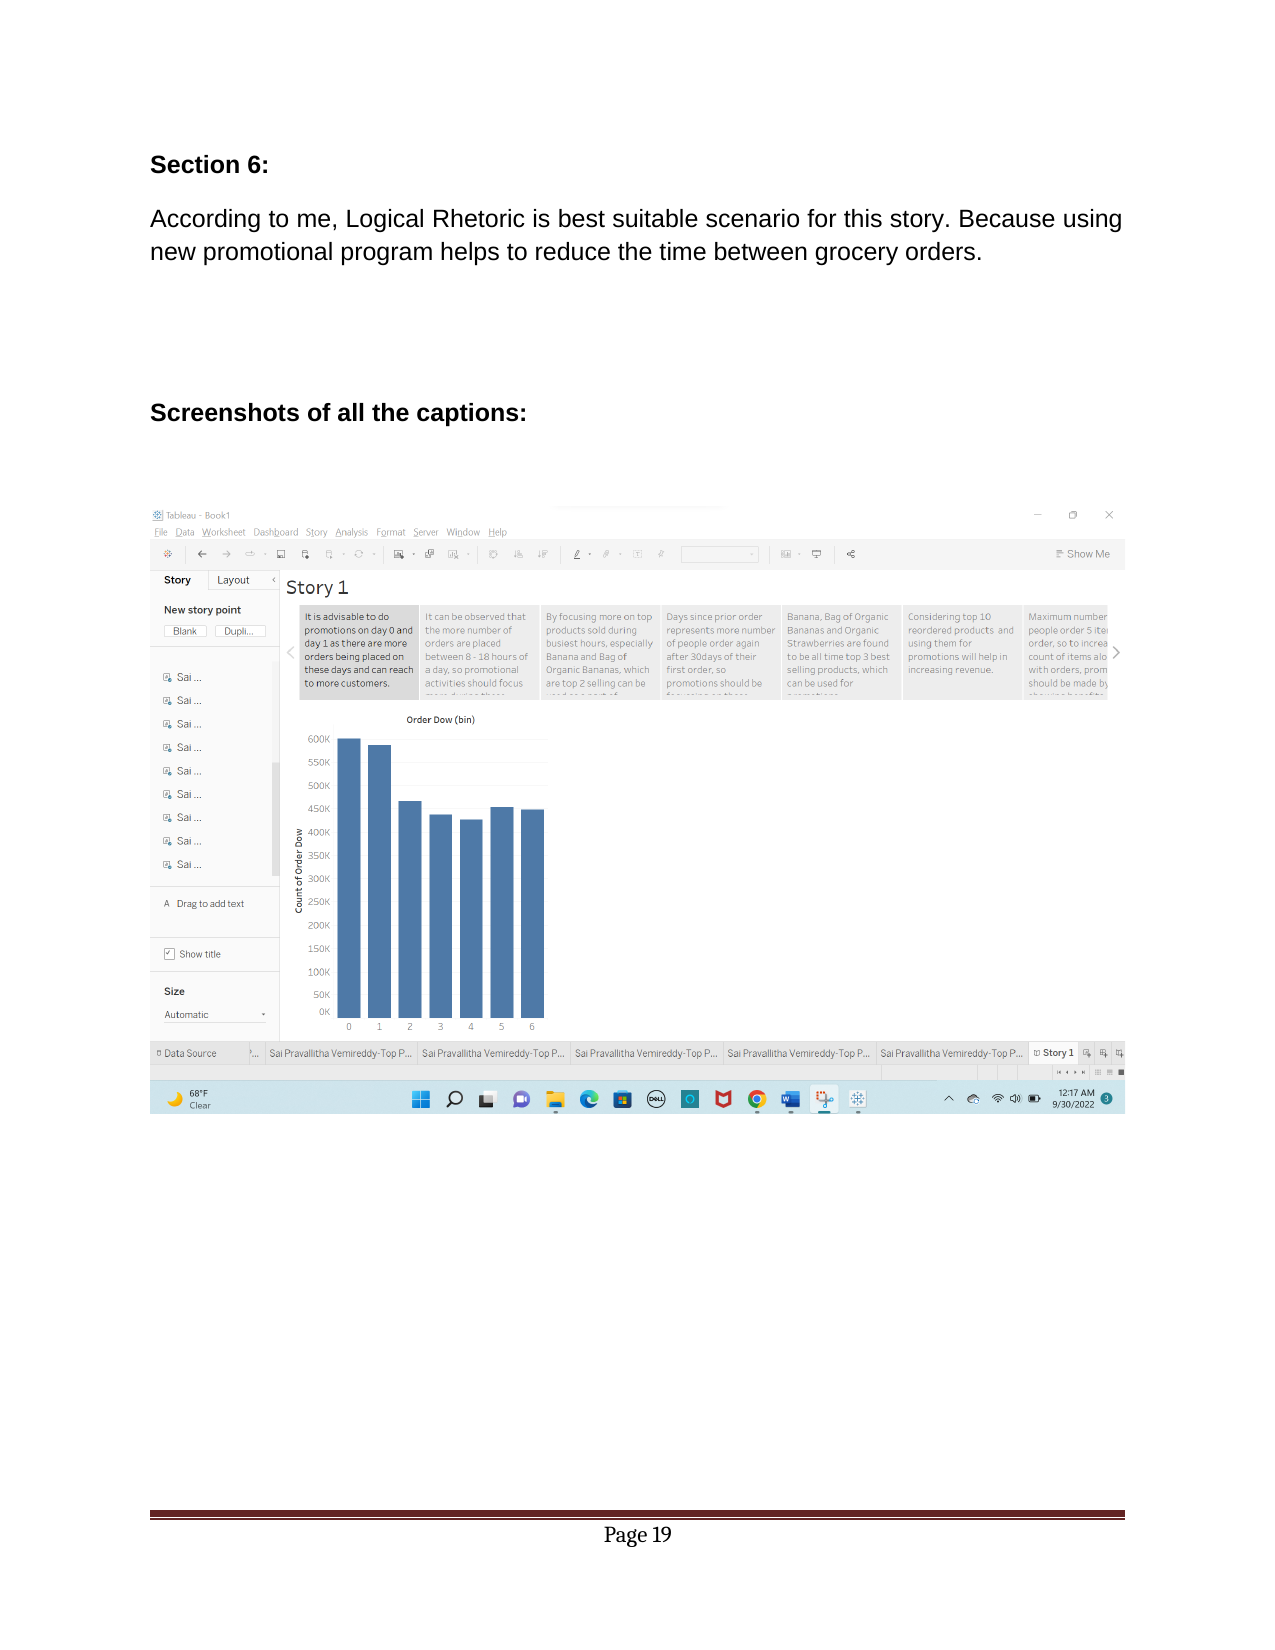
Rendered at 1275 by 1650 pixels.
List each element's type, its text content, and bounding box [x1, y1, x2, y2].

text Section 6: [150, 150, 1125, 179]
picture [150, 506, 1125, 1114]
text According to me, Logical Rhetoric is best suitable scenario for this story. Because using new promotional program helps to reduce the time between grocery orders. [150, 204, 1125, 266]
text Screenshots of all the captions: [150, 398, 1125, 427]
